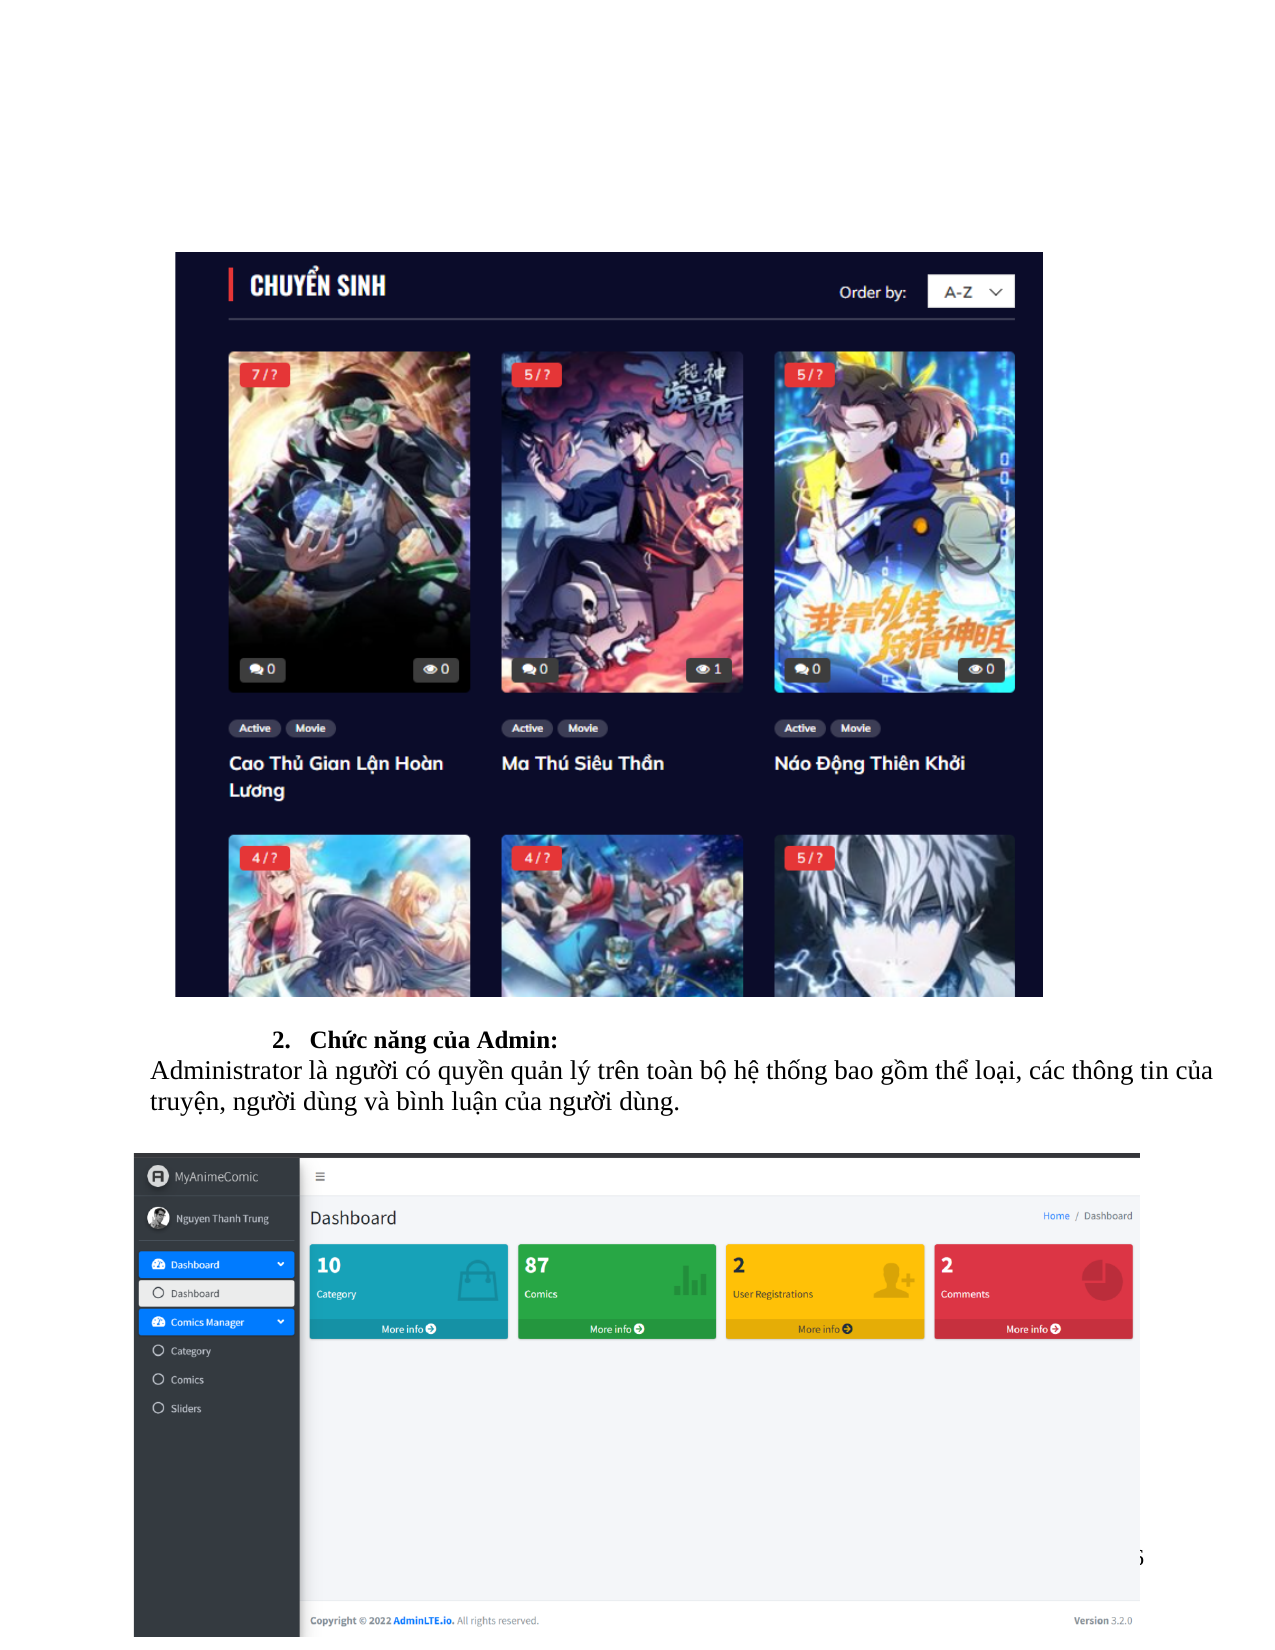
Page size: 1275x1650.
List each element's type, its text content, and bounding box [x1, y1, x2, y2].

picture [133, 1153, 1140, 1637]
subtitle Chức năng của Admin: [272, 1026, 1256, 1054]
text Administrator là người có quyền quản lý trên toàn bộ hệ thống bao gồm thể loại, các thông tin của truyện, người dùng và bình luận của người dùng. [75, 1054, 1256, 1117]
picture [175, 252, 1043, 997]
